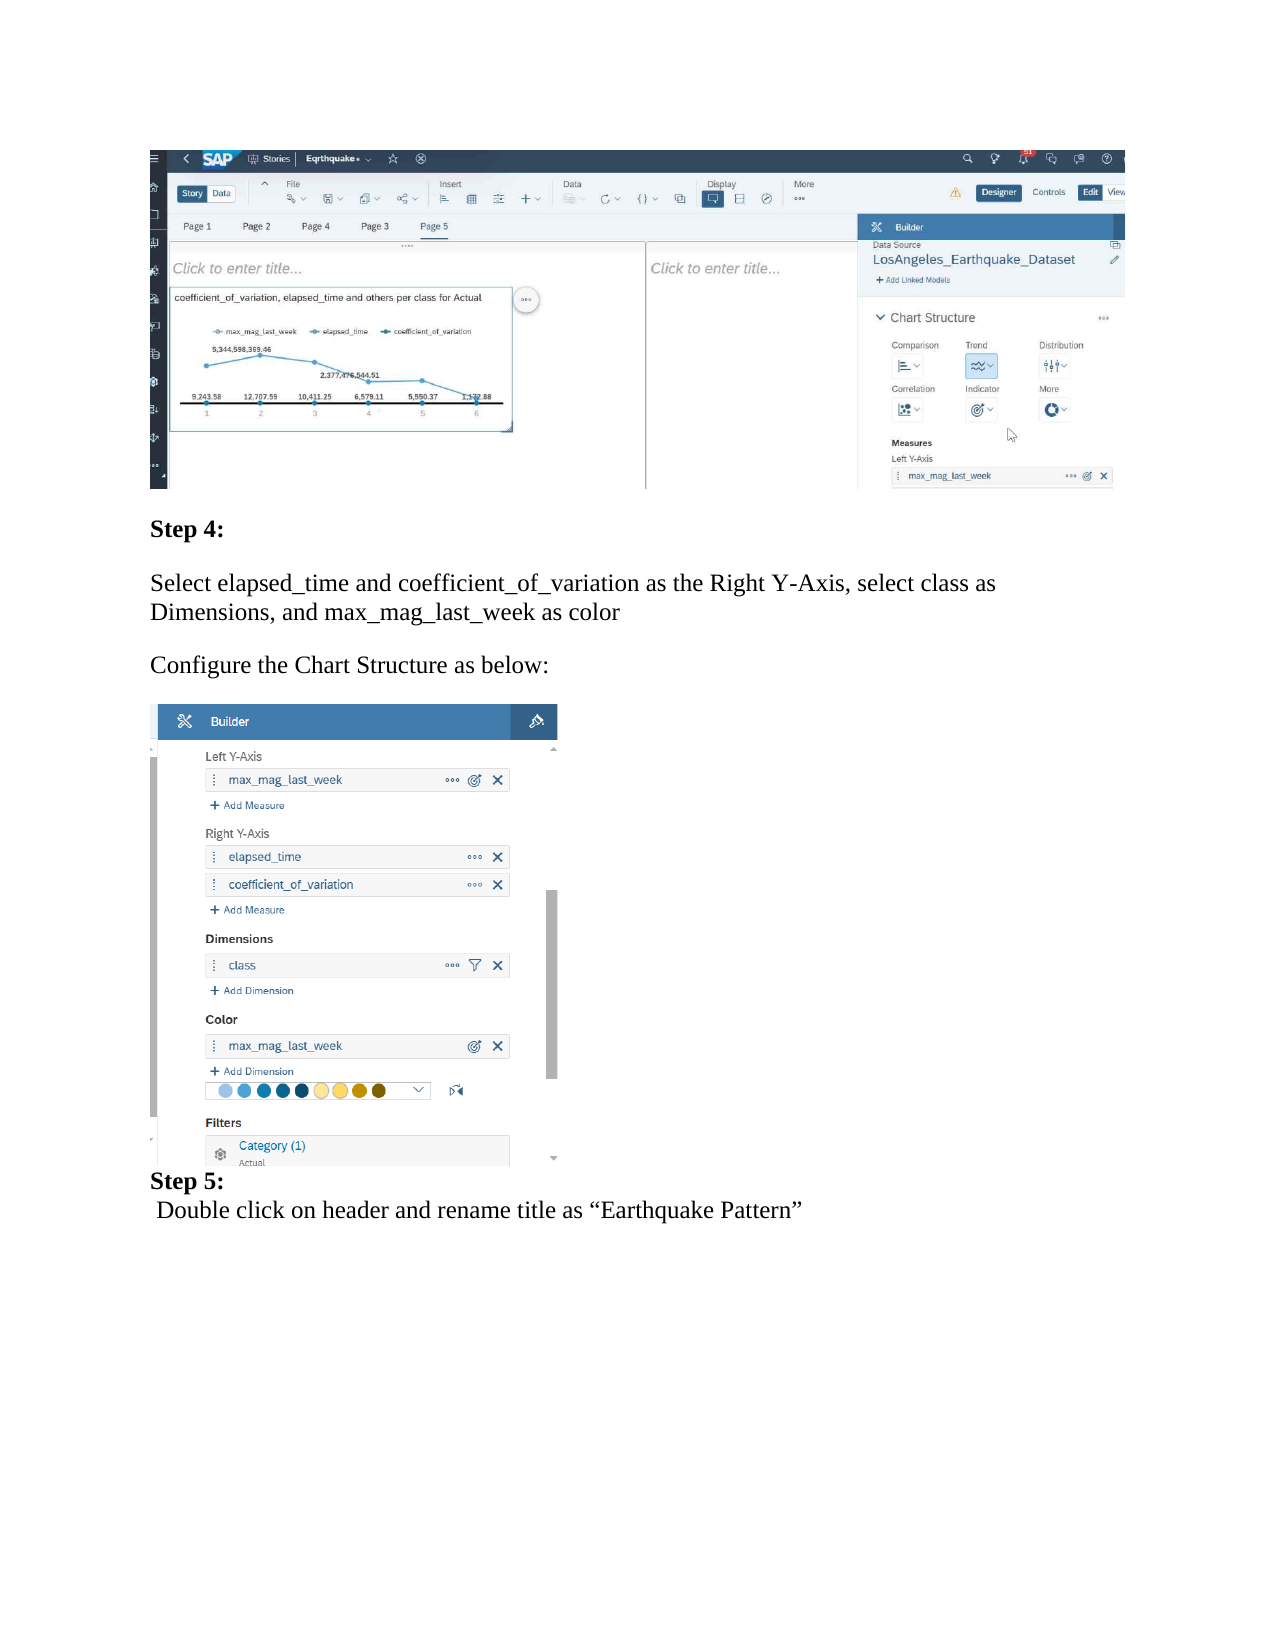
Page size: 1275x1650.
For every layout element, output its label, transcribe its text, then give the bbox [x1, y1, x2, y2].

picture [150, 704, 558, 1166]
text Step 5: [150, 1166, 1125, 1195]
text Double click on header and rename title as “Earthquake Pattern” [150, 1195, 1125, 1223]
picture [150, 150, 1125, 489]
text Select elapsed_time and coefficient_of_variation as the Right Y-Axis, select class as Dimensions, and max_mag_last_week as color [150, 568, 1125, 625]
text Configure the Chart Structure as below: [150, 650, 1125, 679]
text Step 4: [150, 514, 1125, 543]
